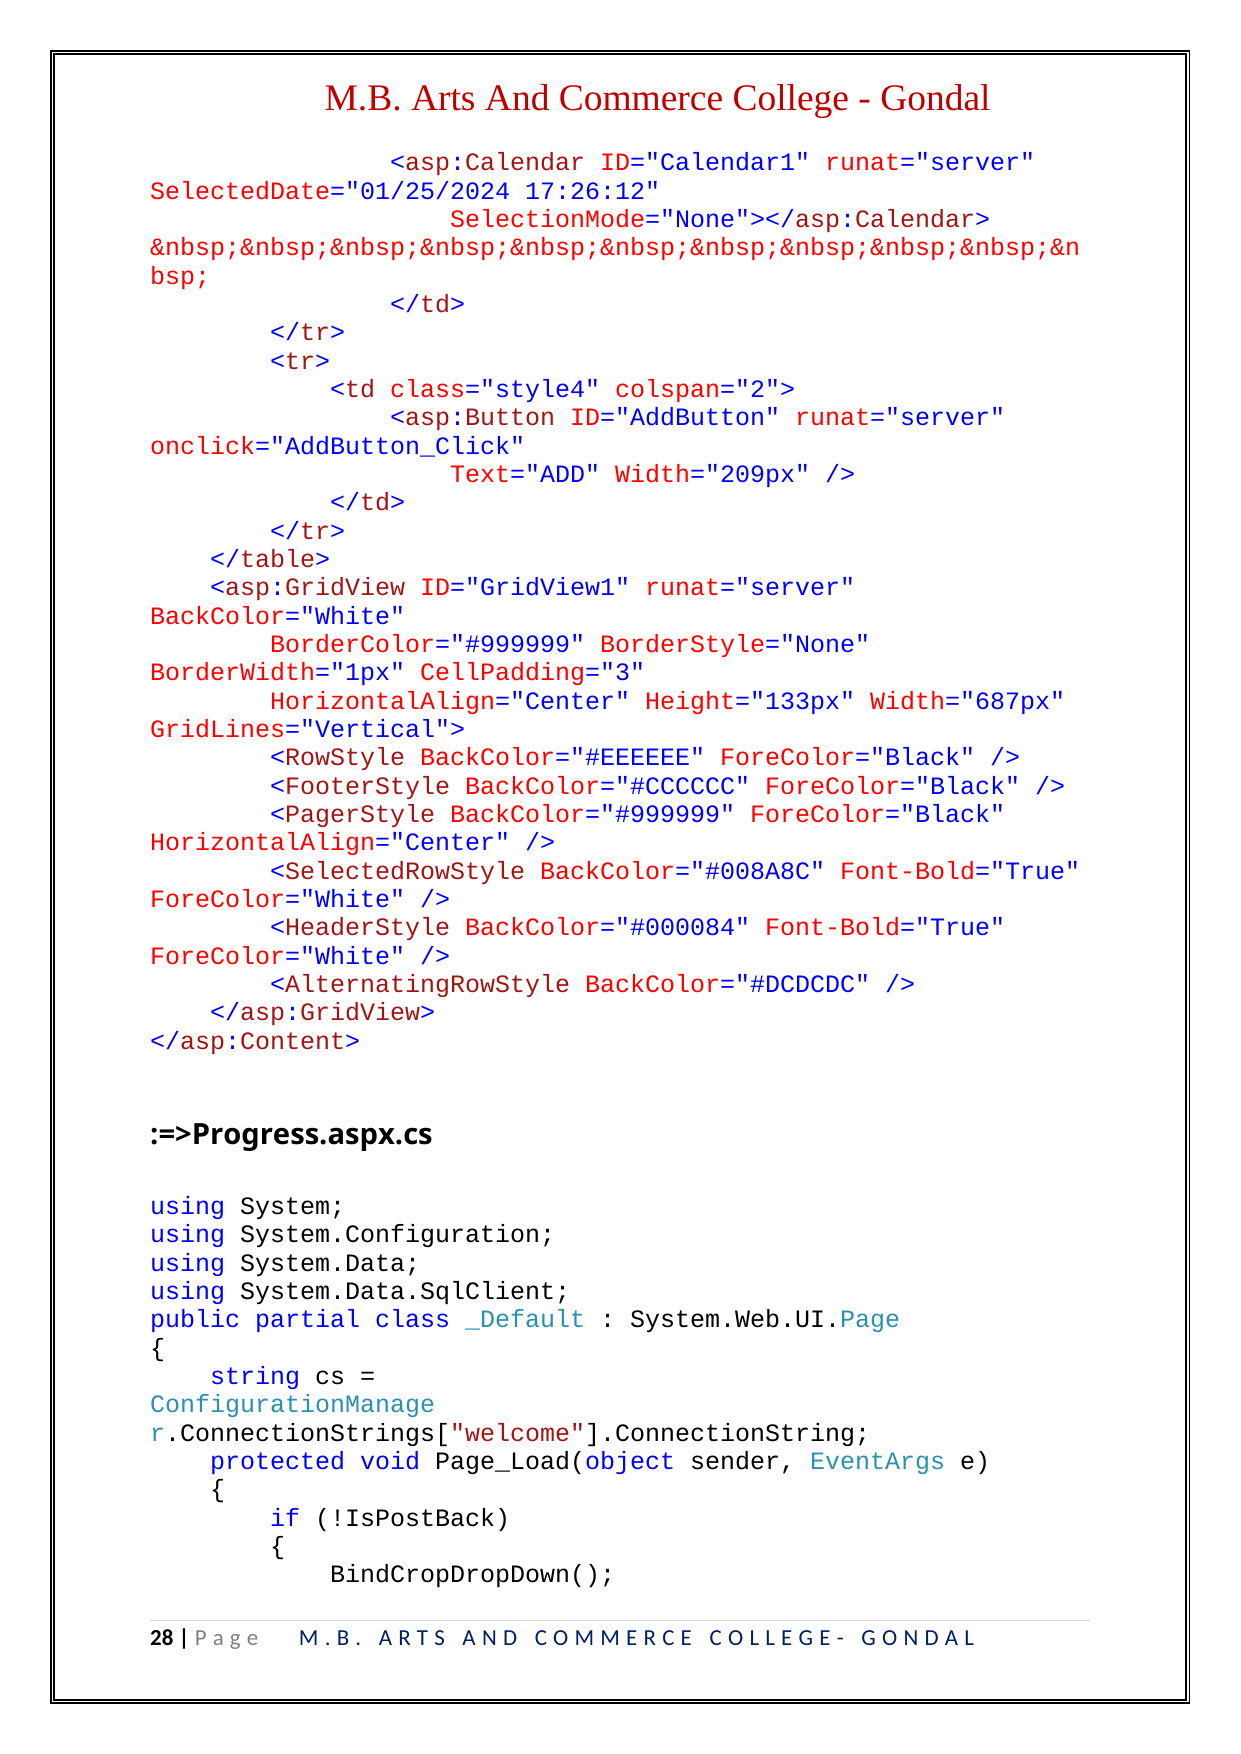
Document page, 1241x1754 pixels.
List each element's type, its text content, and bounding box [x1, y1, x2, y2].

text using System.Data; [150, 1250, 1090, 1279]
text </asp:Content> [150, 1028, 1090, 1057]
text { [150, 1335, 1090, 1364]
text SelectionMode="None"></asp:Calendar> &nbsp;&nbsp;&nbsp;&nbsp;&nbsp;&nbsp;&nbsp;&nbsp;&nbsp;&nbsp;&nbsp; [150, 207, 1090, 292]
text <tr> [150, 348, 1090, 377]
text HorizontalAlign="Center" Height="133px" Width="687px" GridLines="Vertical"> [150, 688, 1090, 745]
text string cs = ConfigurationManager.ConnectionStrings["welcome"].ConnectionString; [150, 1364, 1090, 1449]
text using System; [150, 1194, 1090, 1222]
text <asp:GridView ID="GridView1" runat="server" BackColor="White" [150, 575, 1090, 632]
text </asp:GridView> [150, 1000, 1090, 1028]
text BorderColor="#999999" BorderStyle="None" BorderWidth="1px" CellPadding="3" [150, 632, 1090, 688]
text </tr> [150, 518, 1090, 547]
text using System.Data.SqlClient; [150, 1279, 1090, 1307]
text { [150, 1534, 1090, 1562]
text </table> [150, 547, 1090, 575]
text using System.Configuration; [150, 1222, 1090, 1250]
text BindCropDropDown(); [150, 1562, 1090, 1590]
text </tr> [150, 320, 1090, 348]
text <PagerStyle BackColor="#999999" ForeColor="Black" HorizontalAlign="Center" /> [150, 802, 1090, 858]
text </td> [150, 292, 1090, 320]
text </td> [150, 490, 1090, 518]
text <HeaderStyle BackColor="#000084" Font-Bold="True" ForeColor="White" /> [150, 915, 1090, 972]
text <asp:Button ID="AddButton" runat="server" onclick="AddButton_Click" [150, 405, 1090, 462]
text { [150, 1477, 1090, 1505]
text <asp:Calendar ID="Calendar1" runat="server" SelectedDate="01/25/2024 17:26:12" [150, 150, 1090, 207]
text <SelectedRowStyle BackColor="#008A8C" Font-Bold="True" ForeColor="White" /> [150, 858, 1090, 915]
text :=>Progress.aspx.cs [150, 1113, 1090, 1153]
text <td class="style4" colspan="2"> [150, 377, 1090, 405]
text Text="ADD" Width="209px" /> [150, 462, 1090, 490]
text public partial class _Default : System.Web.UI.Page [150, 1307, 1090, 1335]
text protected void Page_Load(object sender, EventArgs e) [150, 1449, 1090, 1477]
text <FooterStyle BackColor="#CCCCCC" ForeColor="Black" /> [150, 773, 1090, 802]
text <AlternatingRowStyle BackColor="#DCDCDC" /> [150, 972, 1090, 1000]
text if (!IsPostBack) [150, 1505, 1090, 1534]
text <RowStyle BackColor="#EEEEEE" ForeColor="Black" /> [150, 745, 1090, 773]
